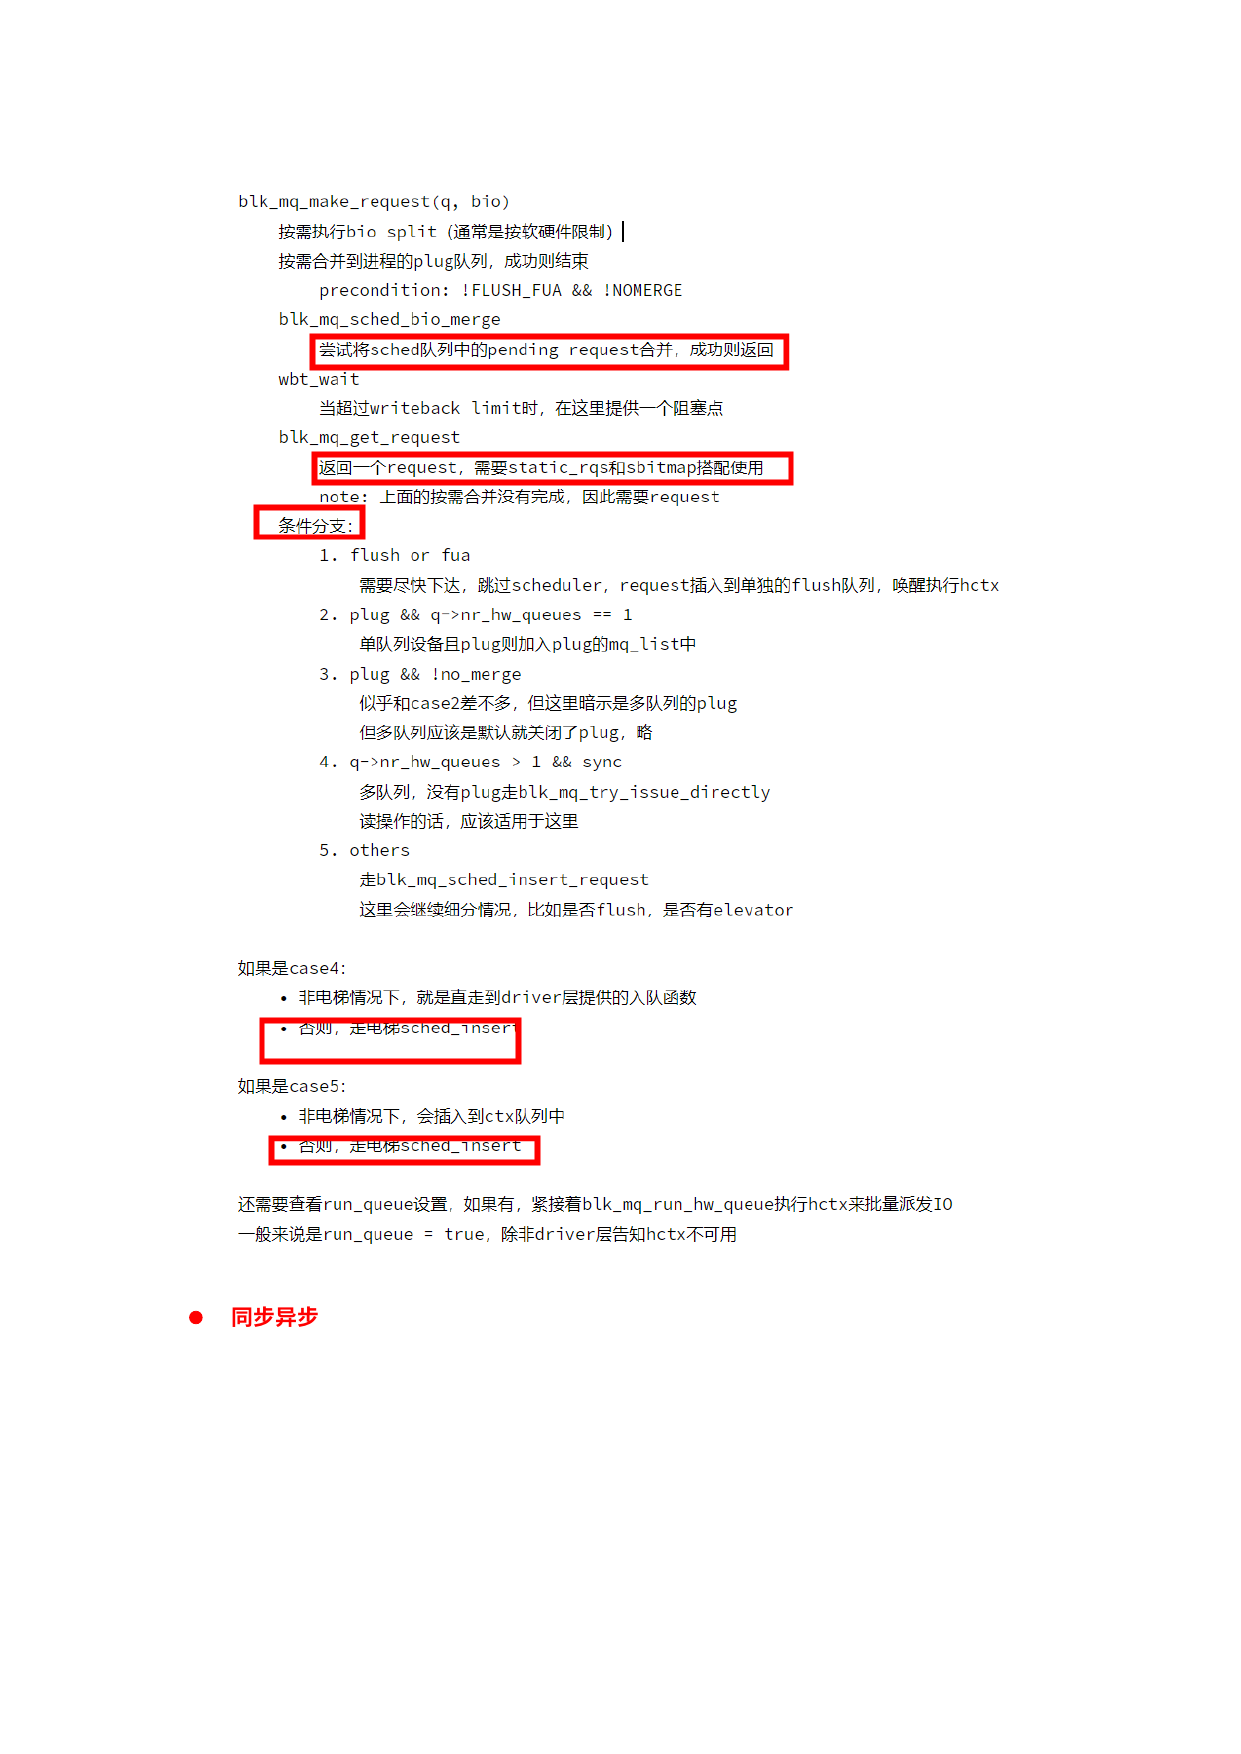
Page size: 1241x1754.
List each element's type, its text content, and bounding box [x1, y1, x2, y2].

picture [187, 162, 1053, 1255]
list 同步异步 [187, 1299, 1053, 1332]
